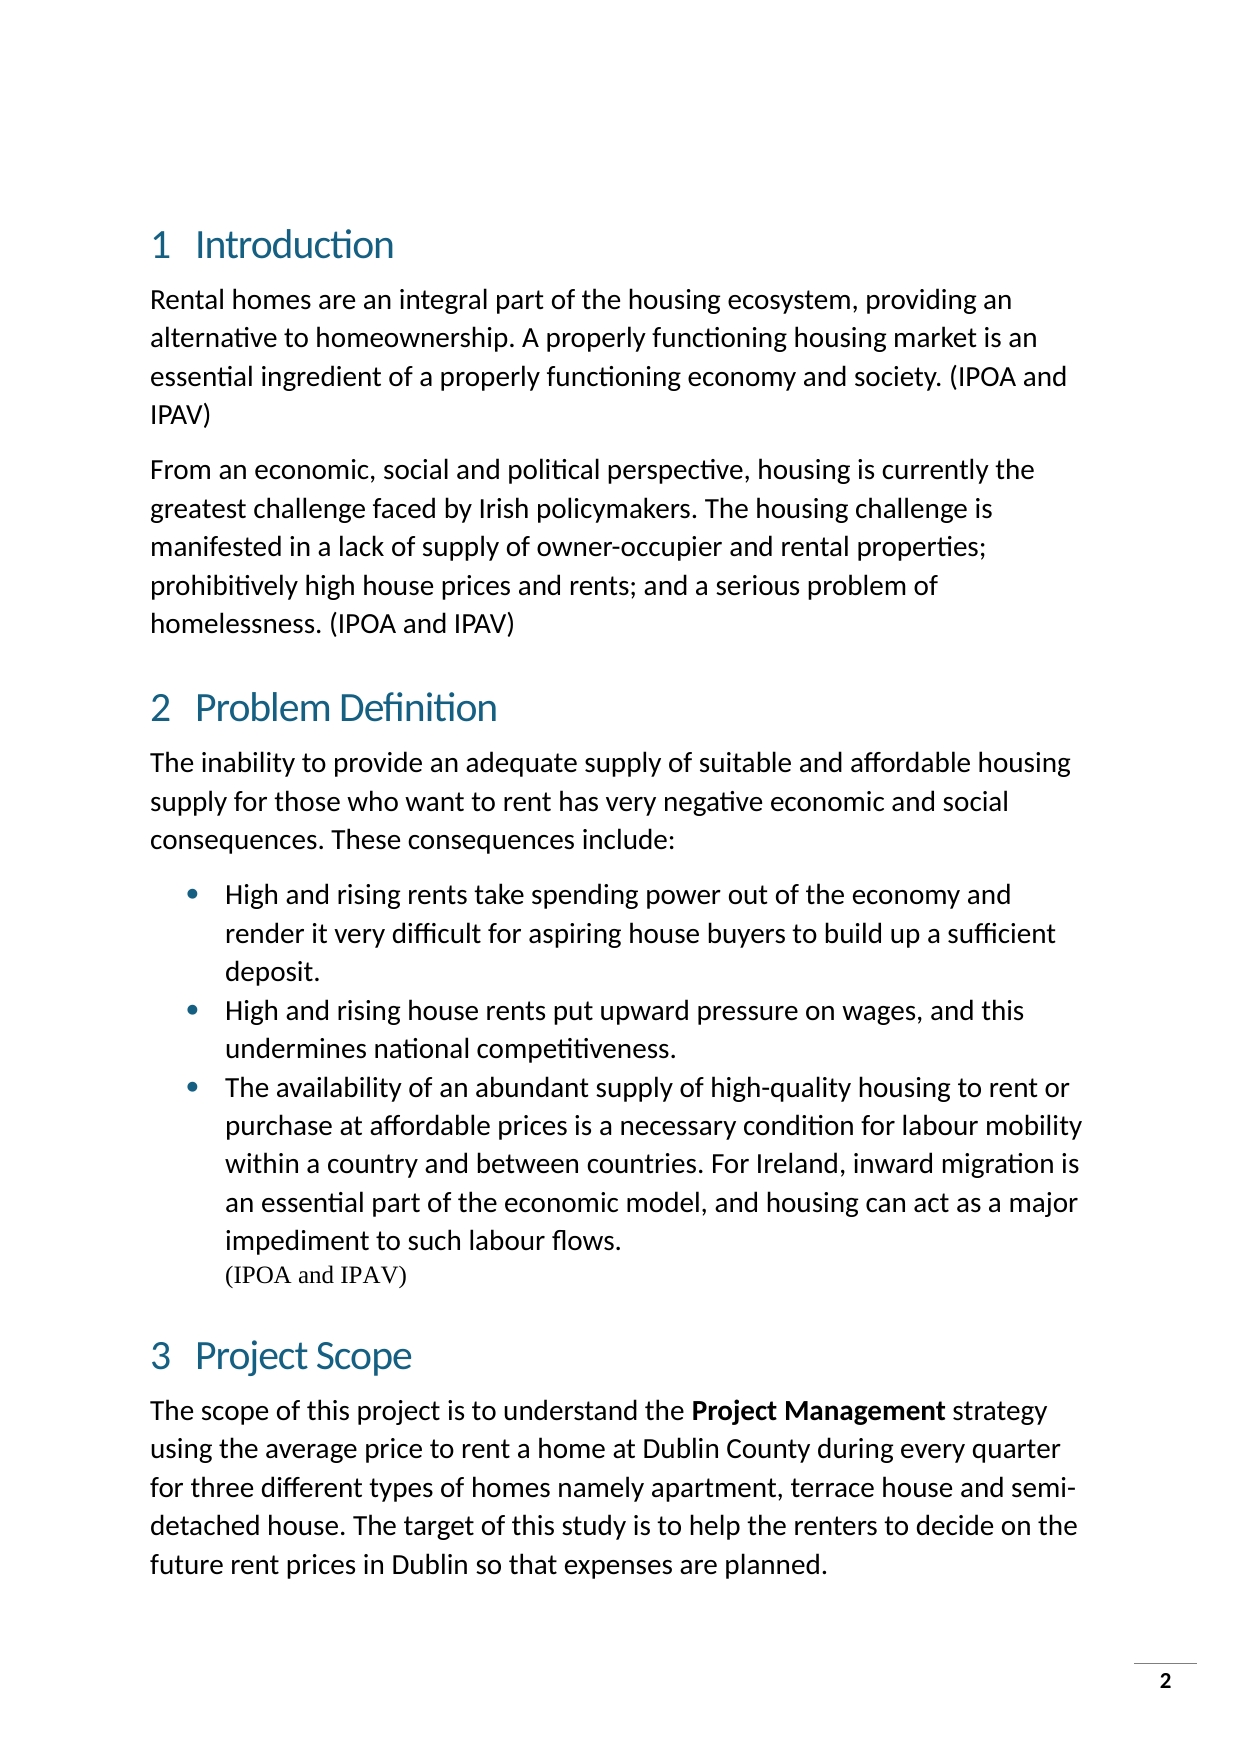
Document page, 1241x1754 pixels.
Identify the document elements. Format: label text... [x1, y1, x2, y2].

list High and rising rents take spending power out of the economy and render it very difficult for aspiring house buyers to build up a sufficient deposit. [187, 876, 1090, 989]
text Rental homes are an integral part of the housing ecosystem, providing an alternative to homeownership. A properly functioning housing market is an essential ingredient of a properly functioning economy and society. (IPOA and IPAV) [150, 281, 1090, 432]
text The scope of this project is to understand the Project Management strategy using the average price to rent a home at Dublin County during every quarter for three different types of homes namely apartment, terrace house and semi-detached house. The target of this study is to help the renters to decide on the future rent prices in Dublin so that expenses are planned. [150, 1392, 1090, 1582]
text From an economic, social and political perspective, housing is currently the greatest challenge faced by Irish policymakers. The housing challenge is manifested in a lack of supply of owner-occupier and rental properties; prohibitively high house prices and rents; and a serious problem of homelessness. (IPOA and IPAV) [150, 451, 1090, 641]
list The availability of an abundant supply of high-quality housing to rent or purchase at affordable prices is a necessary condition for labour mobility within a country and between countries. For Ireland, inward migration is an essential part of the economic model, and housing can act as a major impediment to such labour flows. (IPOA and IPAV) [187, 1069, 1090, 1289]
subtitle Problem Definition [150, 681, 1090, 732]
text The inability to provide an adequate supply of suitable and affordable housing supply for those who want to rent has very negative economic and social consequences. These consequences include: [150, 744, 1090, 857]
list High and rising house rents put upward pressure on wages, and this undermines national competitiveness. [187, 992, 1090, 1066]
subtitle Introduction [150, 218, 1090, 268]
subtitle Project Scope [150, 1329, 1090, 1380]
